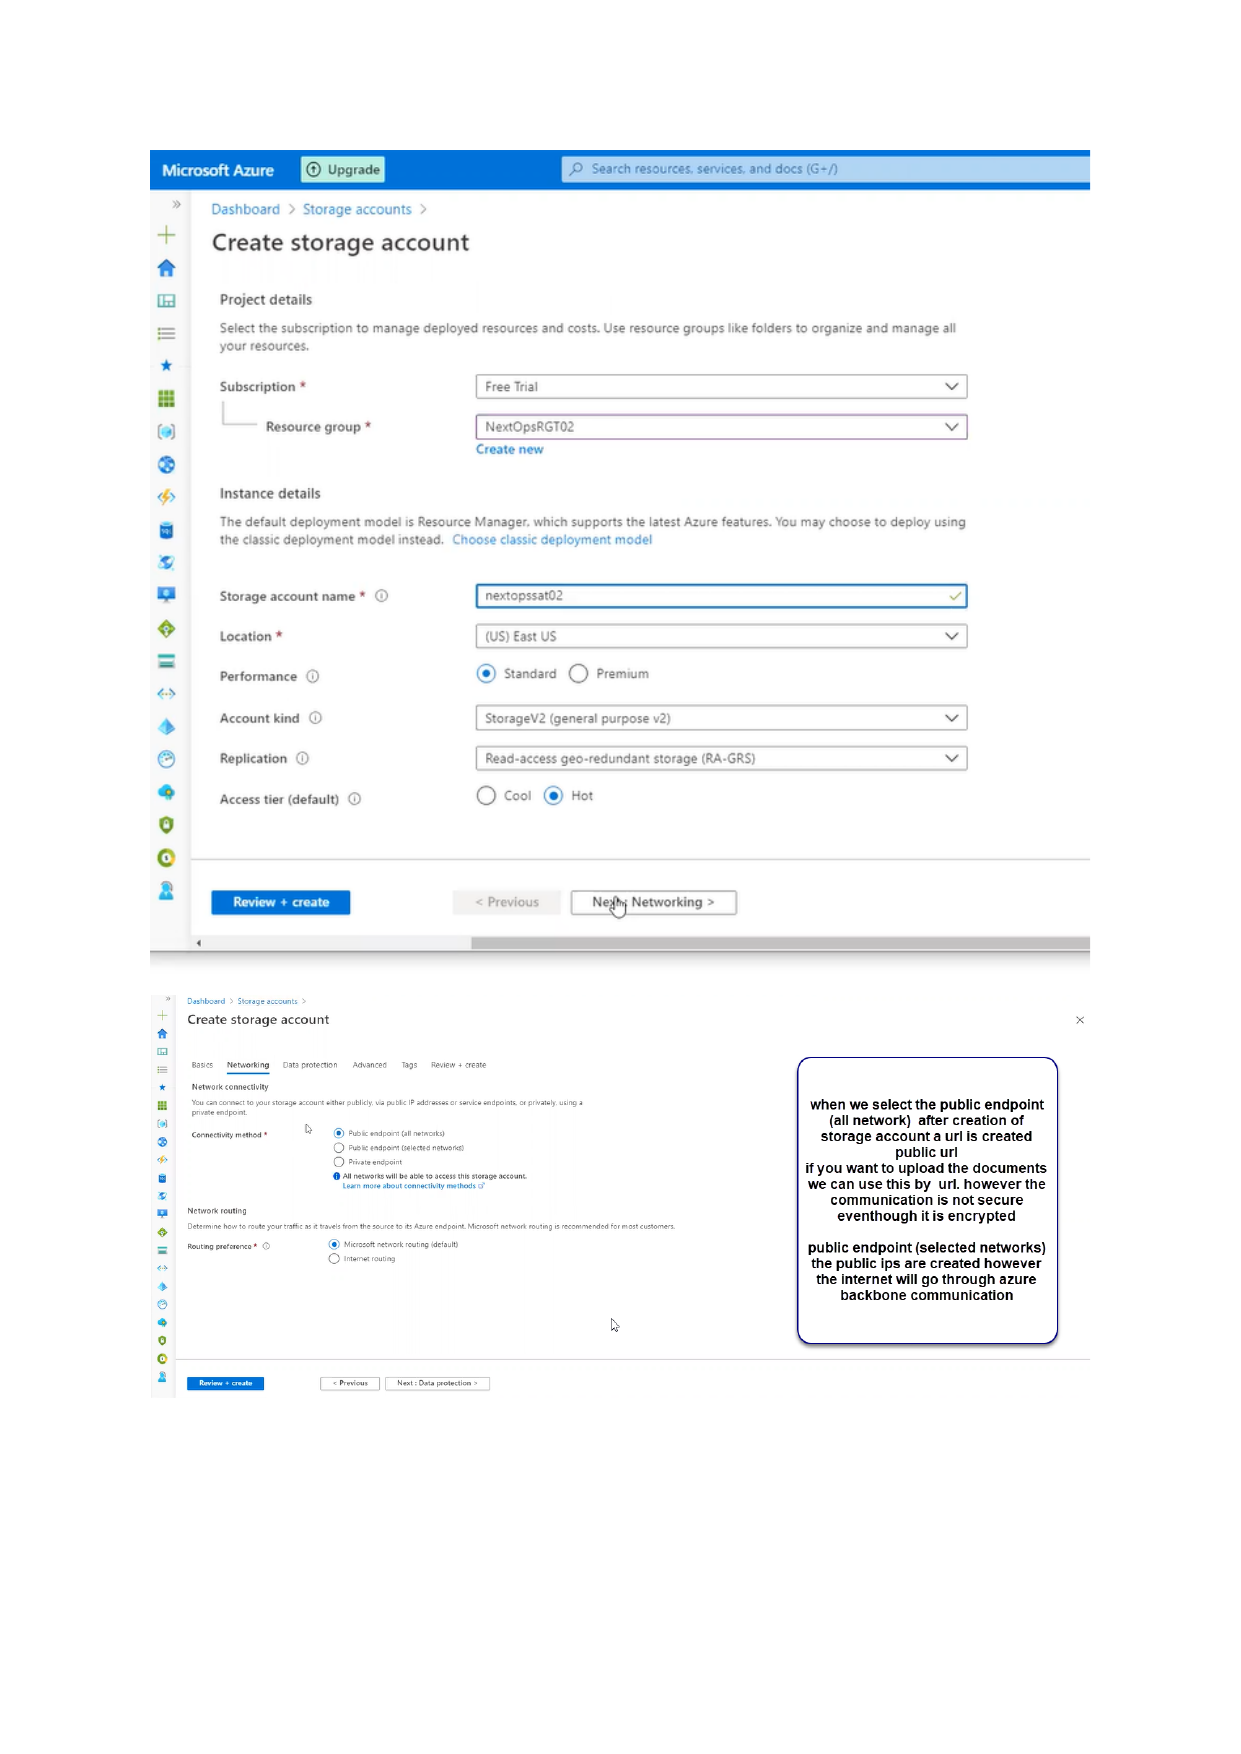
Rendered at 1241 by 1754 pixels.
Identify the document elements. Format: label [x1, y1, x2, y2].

picture [150, 995, 1091, 1398]
picture [150, 150, 1091, 977]
